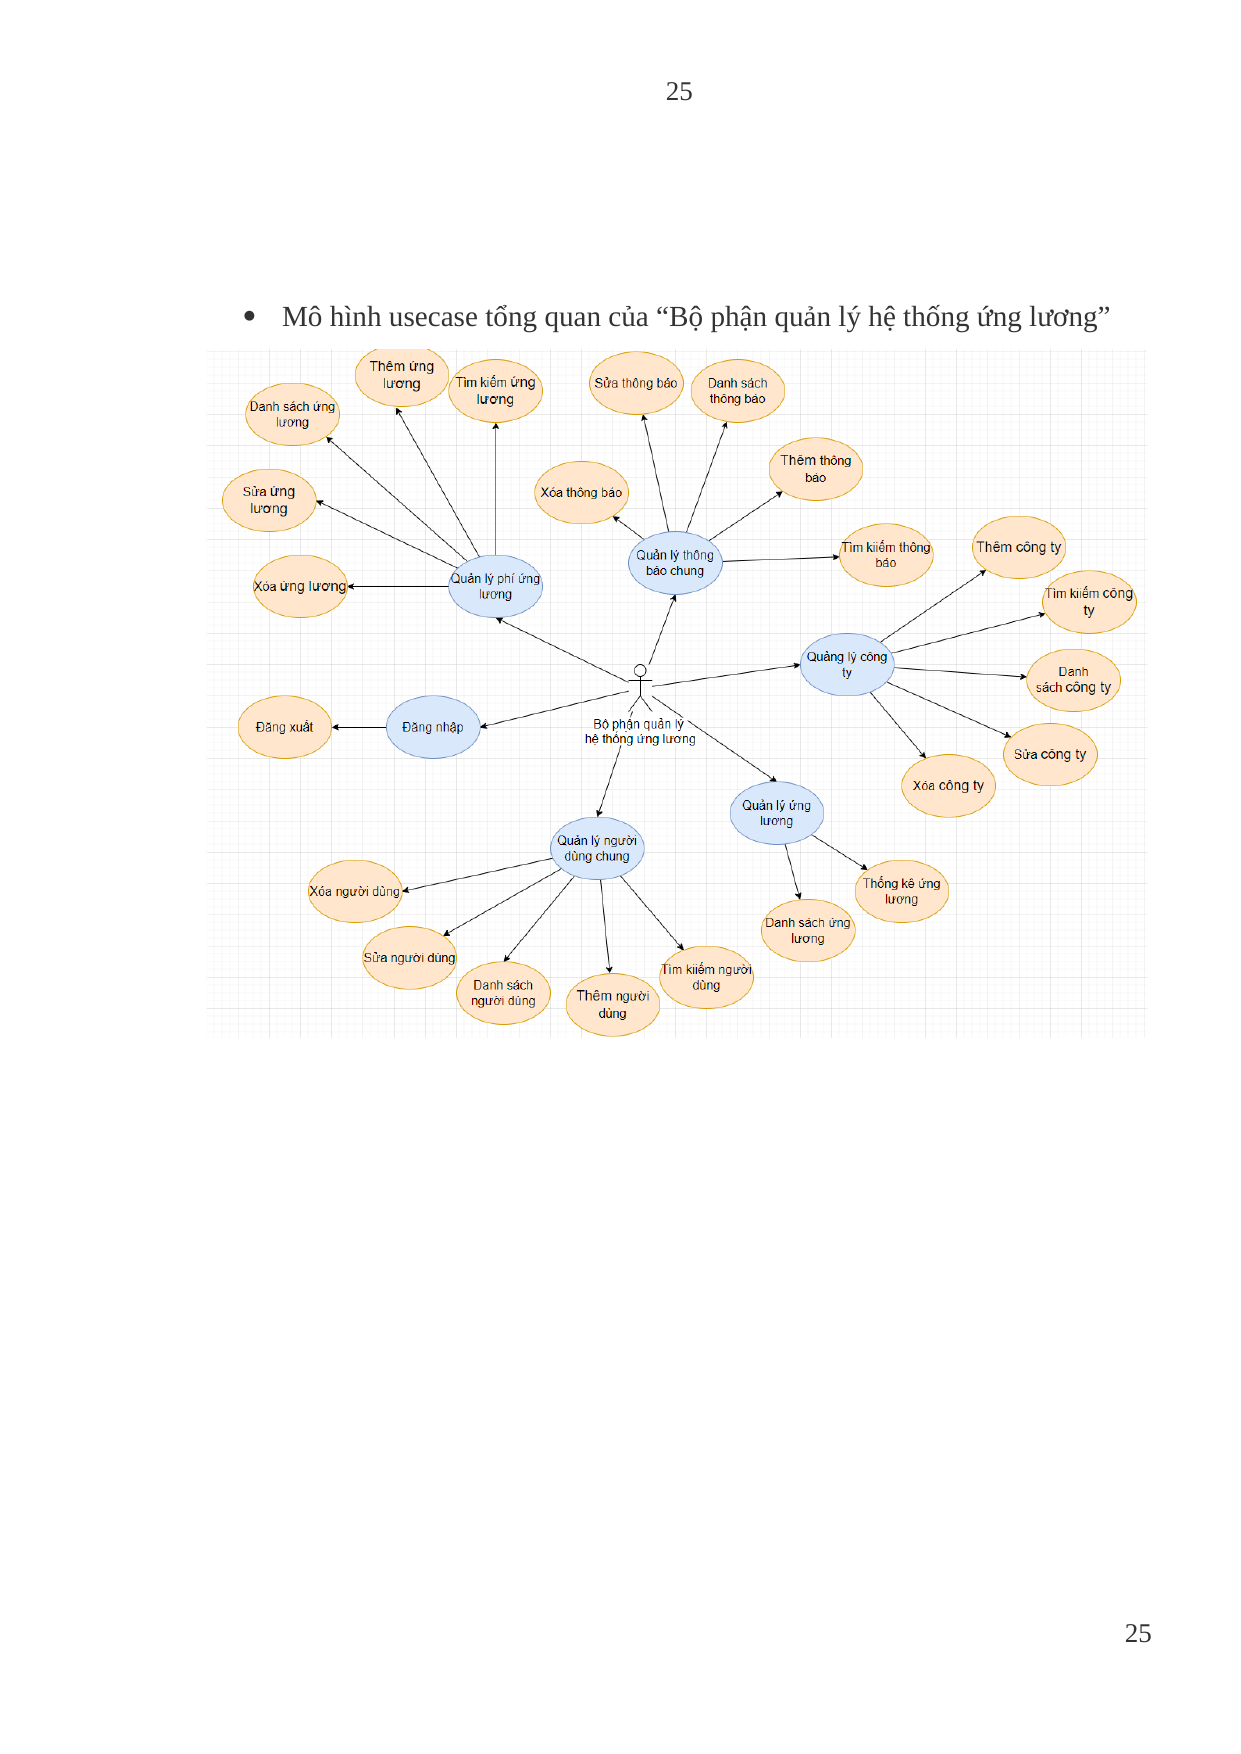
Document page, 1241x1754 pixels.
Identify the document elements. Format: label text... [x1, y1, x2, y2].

picture [206, 349, 1148, 1040]
list Mô hình usecase tổng quan của “Bộ phận quản lý hệ thống ứng lương” [244, 299, 1152, 332]
